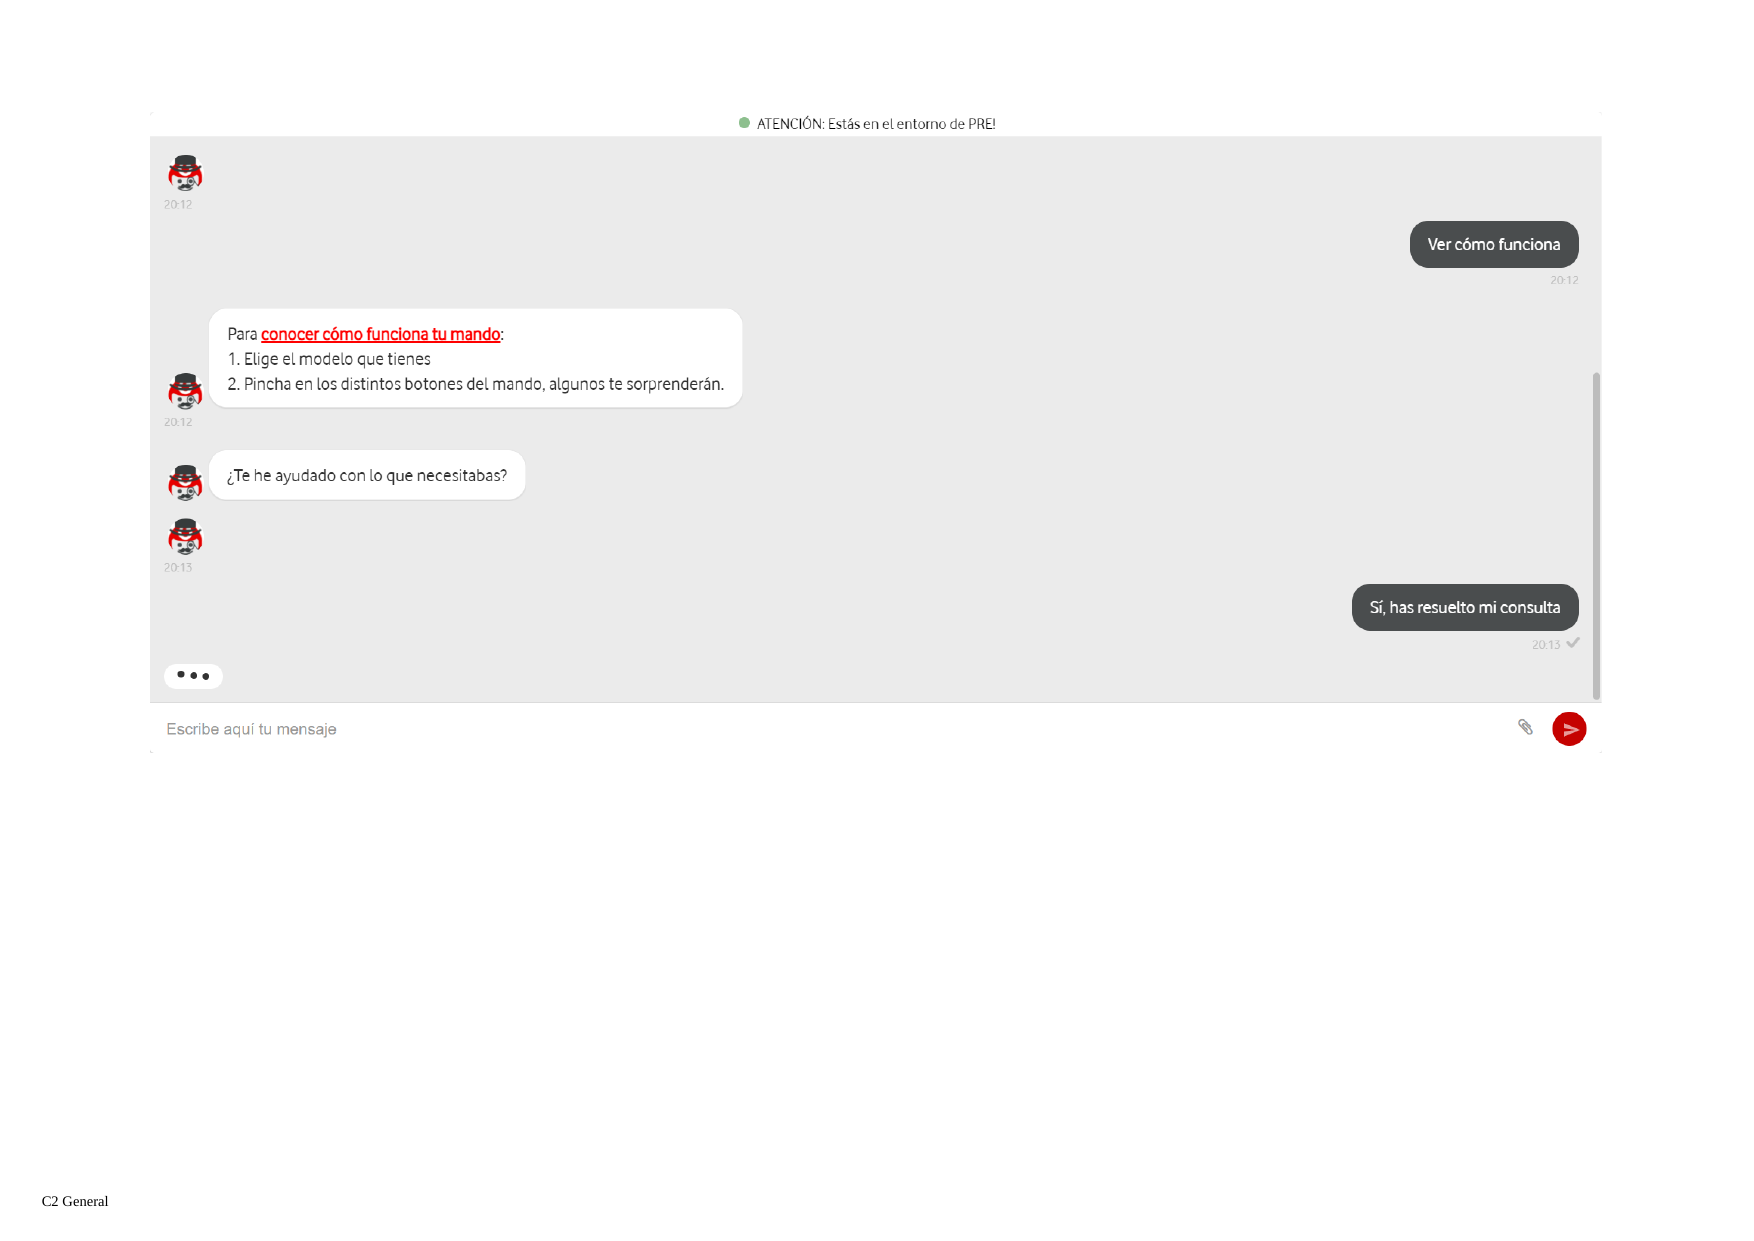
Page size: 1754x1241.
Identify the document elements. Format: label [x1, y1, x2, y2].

picture [150, 112, 1602, 753]
